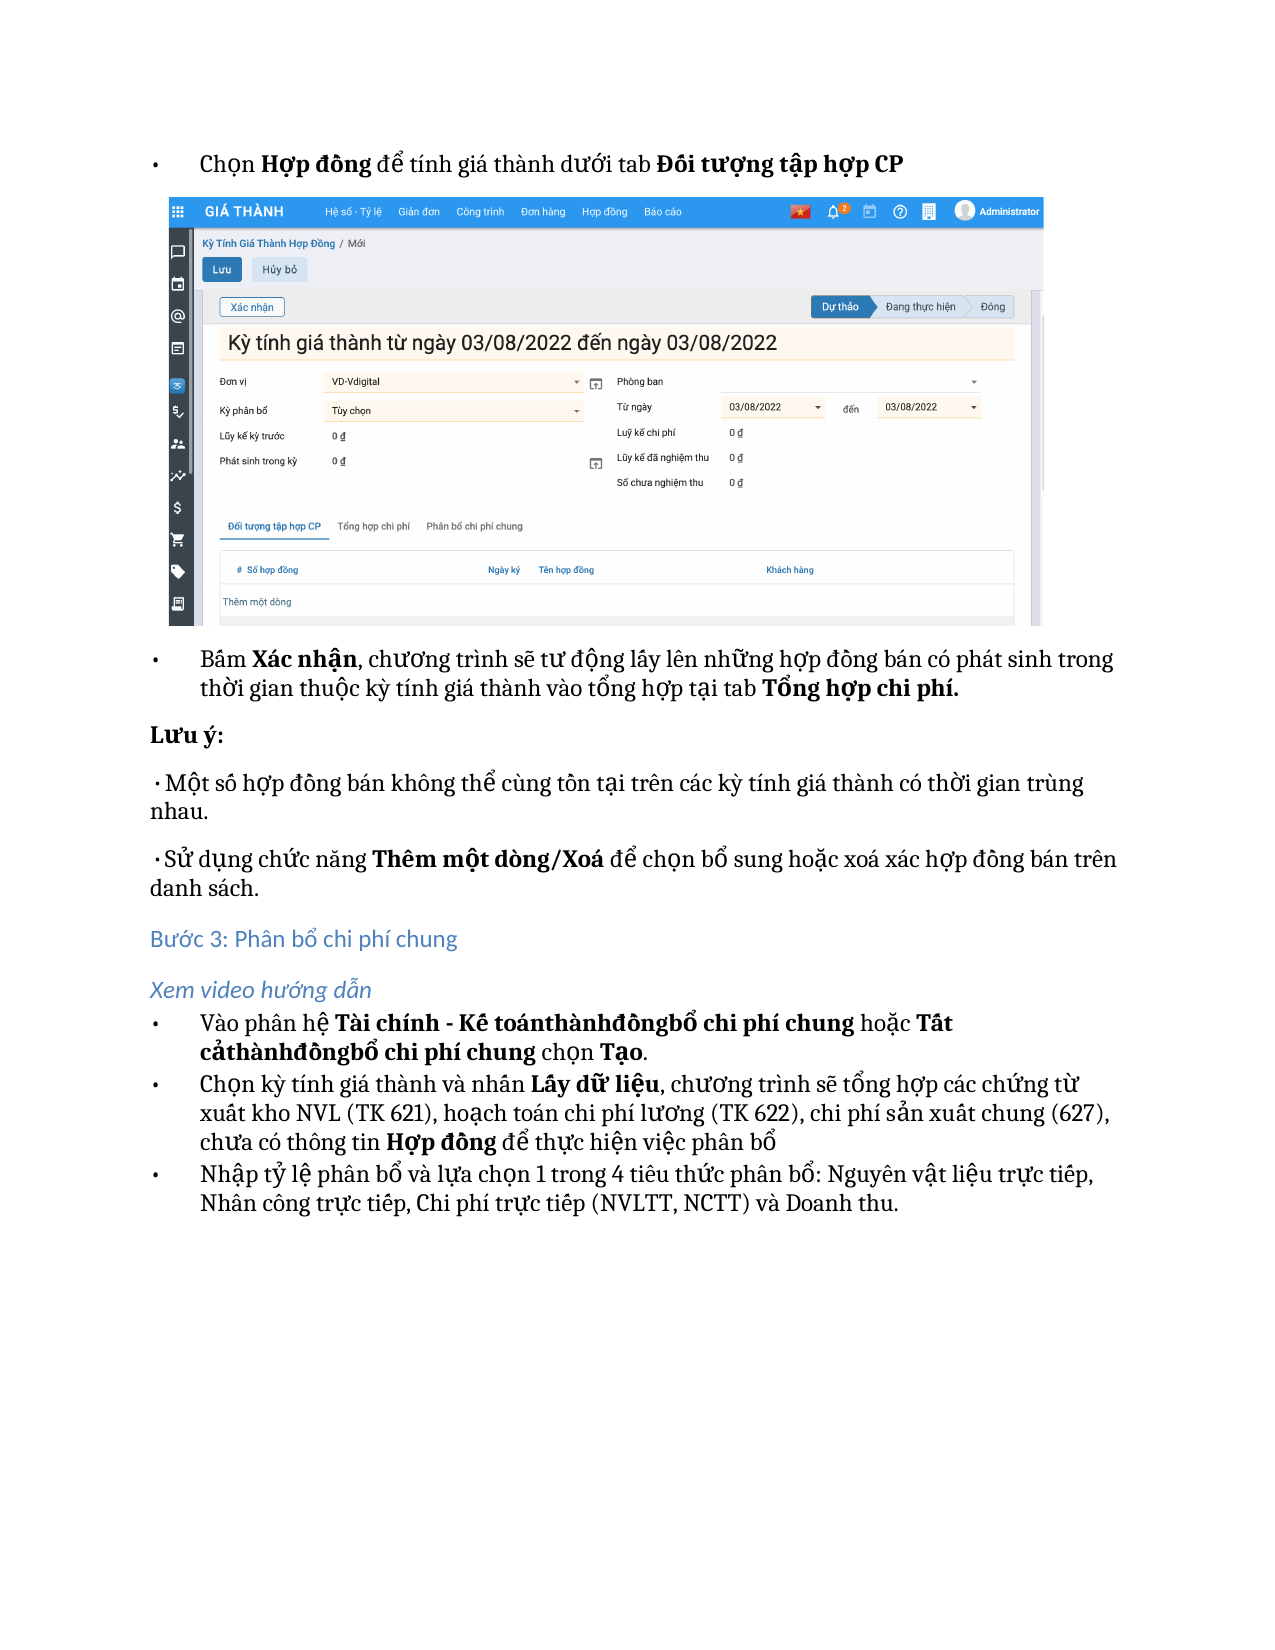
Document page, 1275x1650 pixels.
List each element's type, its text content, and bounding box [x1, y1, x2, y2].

subtitle Bước 3: Phân bổ chi phí chung [150, 923, 1125, 954]
subtitle Xem video hướng dẫn [150, 974, 1125, 1005]
list Vào phân hệ Tài chính - Kế toánthànhđồngbổ chi phí chung hoặc Tất cảthànhđồngbổ chi phí chung chọn Tạo. [150, 1009, 1125, 1066]
text Lưu ý: [150, 721, 1125, 750]
text ​ · Một số hợp đồng bán không thể cùng tồn tại trên các kỳ tính giá thành có thời gian trùng nhau. [150, 768, 1125, 826]
list Chọn Hợp đồng để tính giá thành dưới tab Đối tượng tập hợp CP [150, 150, 1125, 179]
picture [168, 197, 1044, 626]
list Chọn kỳ tính giá thành và nhấn Lấy dữ liệu, chương trình sẽ tổng hợp các chứng từ xuất kho NVL (TK 621), hoạch toán chi phí lương (TK 622), chi phí sản xuất chung (627), chưa có thông tin Hợp đồng để thực hiện việc phân bổ [150, 1070, 1125, 1156]
text ​ · Sử dụng chức năng Thêm một dòng/Xoá để chọn bổ sung hoặc xoá xác hợp đồng bán trên danh sách. [150, 845, 1125, 902]
list Nhập tỷ lệ phân bổ và lựa chọn 1 trong 4 tiêu thức phân bổ: Nguyên vật liệu trực tiếp, Nhân công trực tiếp, Chi phí trực tiếp (NVLTT, NCTT) và Doanh thu. [150, 1160, 1125, 1217]
list Bấm Xác nhận, chương trình sẽ tư động lấy lên những hợp đồng bán có phát sinh trong thời gian thuộc kỳ tính giá thành vào tổng hợp tại tab Tổng hợp chi phí. [150, 645, 1125, 702]
